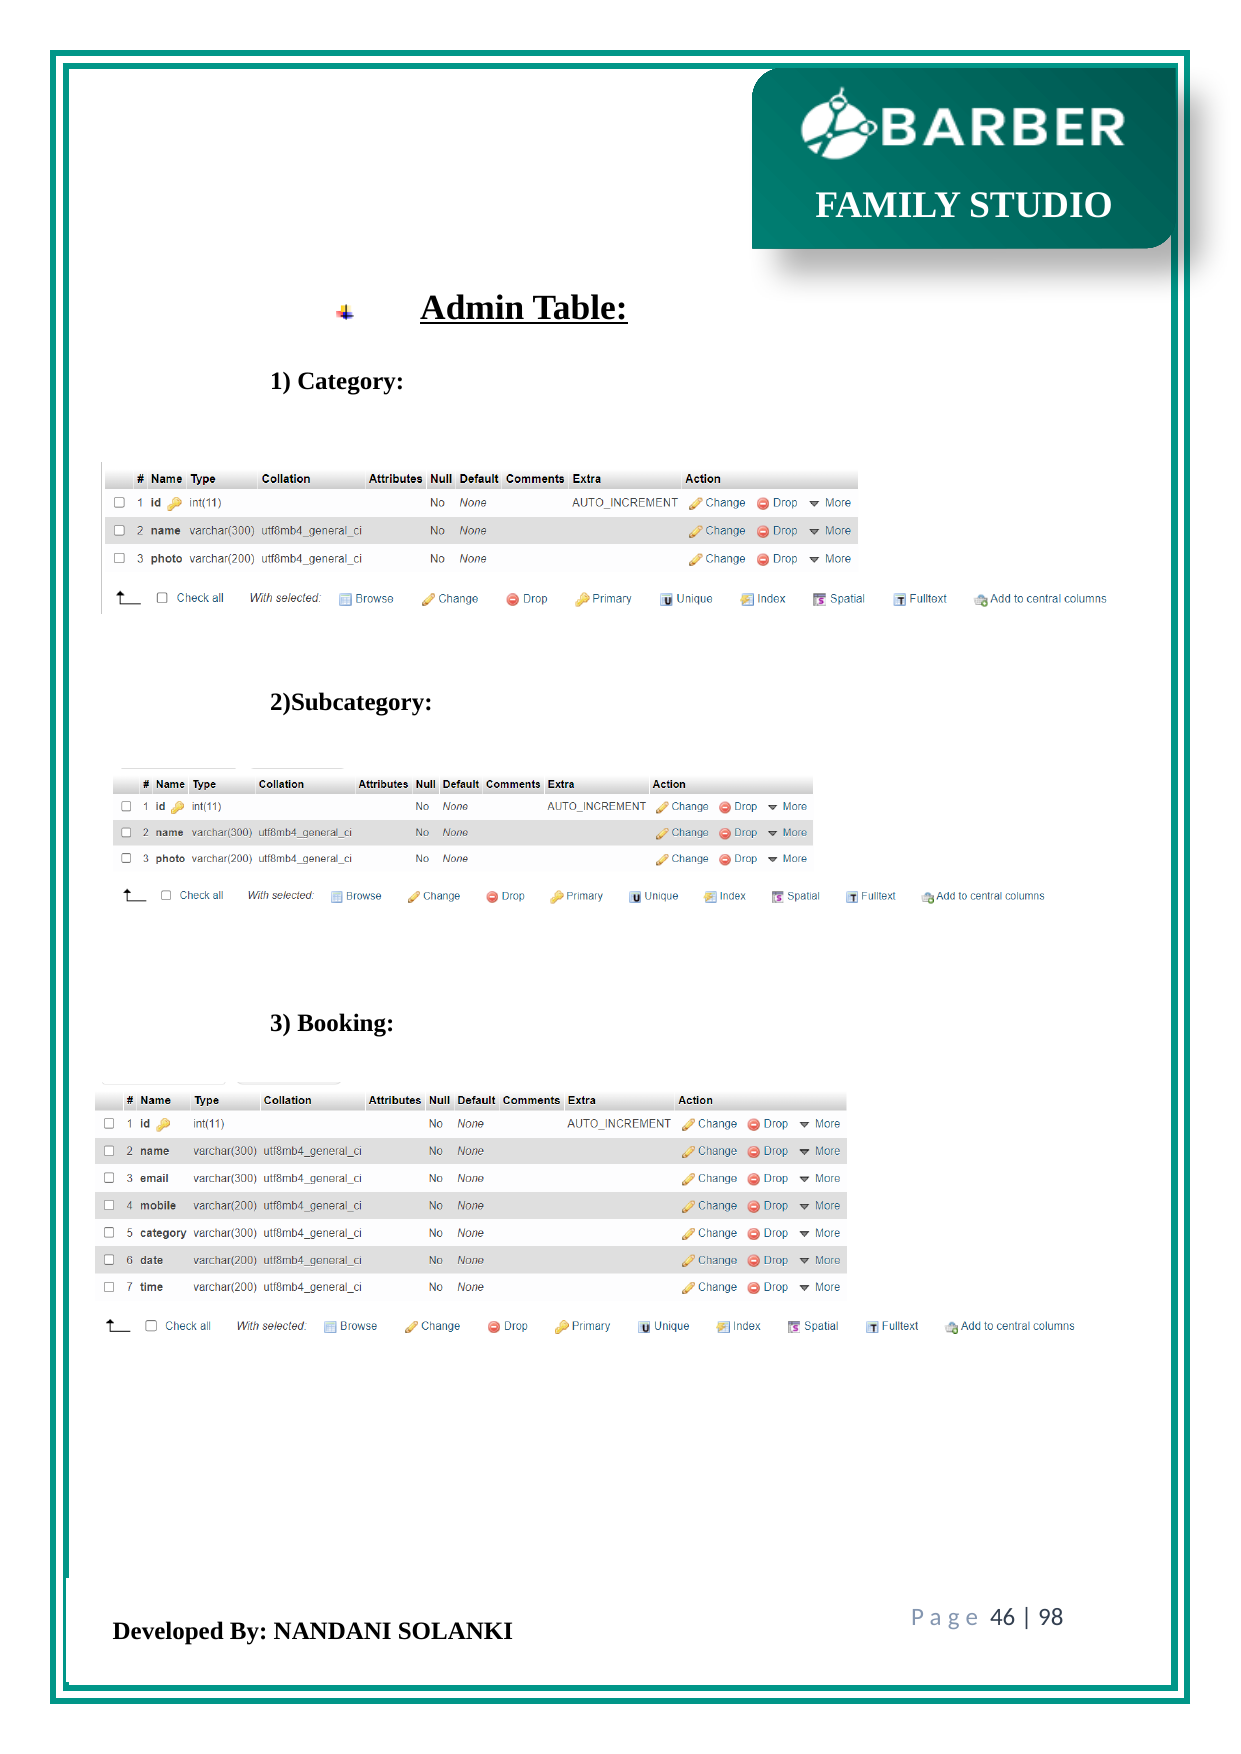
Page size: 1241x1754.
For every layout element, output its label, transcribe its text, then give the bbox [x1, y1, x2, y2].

picture [110, 768, 1071, 909]
text 2)Subcategory: [270, 687, 1090, 716]
text 3) Booking: [270, 1008, 1090, 1037]
text 1) Category: [270, 366, 1090, 395]
picture [798, 84, 1130, 164]
picture [101, 462, 1126, 614]
picture [95, 1082, 1124, 1343]
list Admin Table: [336, 287, 1090, 327]
picture [336, 303, 354, 320]
